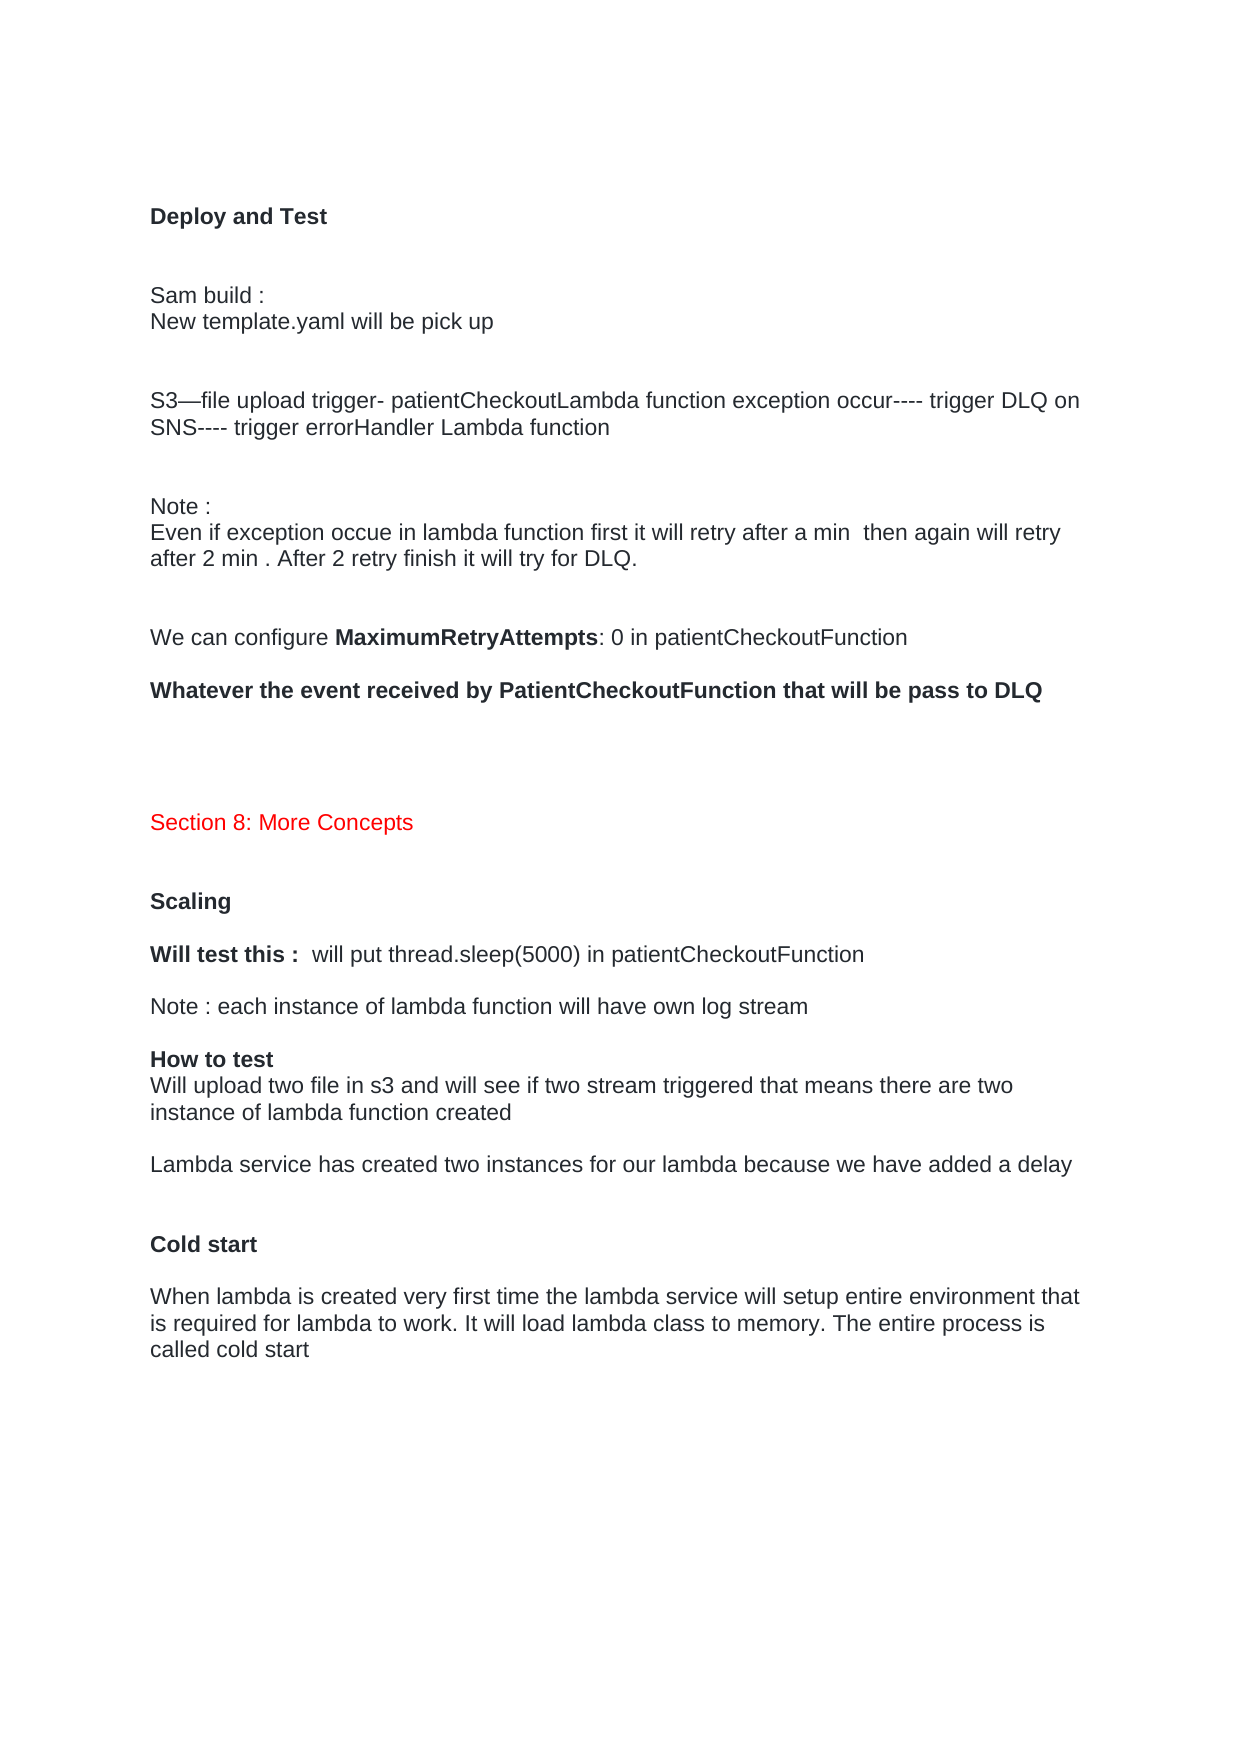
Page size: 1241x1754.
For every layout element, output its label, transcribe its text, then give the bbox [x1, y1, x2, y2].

text Lambda service has created two instances for our lambda because we have added a delay [150, 1151, 1090, 1178]
text New template.yaml will be pick up [150, 308, 1090, 334]
text Will upload two file in s3 and will see if two stream triggered that means there are two instance of lambda function created [150, 1072, 1090, 1125]
text Whatever the event received by PatientCheckoutFunction that will be pass to DLQ [150, 677, 1090, 703]
text S3—file upload trigger- patientCheckoutLambda function exception occur---- trigger DLQ on SNS---- trigger errorHandler Lambda function [150, 387, 1090, 440]
text We can configure MaximumRetryAttempts: 0 in patientCheckoutFunction [150, 624, 1090, 651]
text Sam build : [150, 282, 1090, 308]
text Cold start [150, 1231, 1090, 1257]
text How to test [150, 1046, 1090, 1072]
text Deploy and Test [150, 203, 1090, 229]
text Will test this : will put thread.sleep(5000) in patientCheckoutFunction [150, 941, 1090, 967]
text When lambda is created very first time the lambda service will setup entire environment that is required for lambda to work. It will load lambda class to memory. The entire process is called cold start [150, 1283, 1090, 1362]
text Even if exception occue in lambda function first it will retry after a min then again will retry after 2 min . After 2 retry finish it will try for DLQ. [150, 519, 1090, 572]
text Scaling [150, 888, 1090, 914]
text Note : [150, 493, 1090, 519]
text Section 8: More Concepts [150, 809, 1090, 835]
text Note : each instance of lambda function will have own log stream [150, 993, 1090, 1020]
